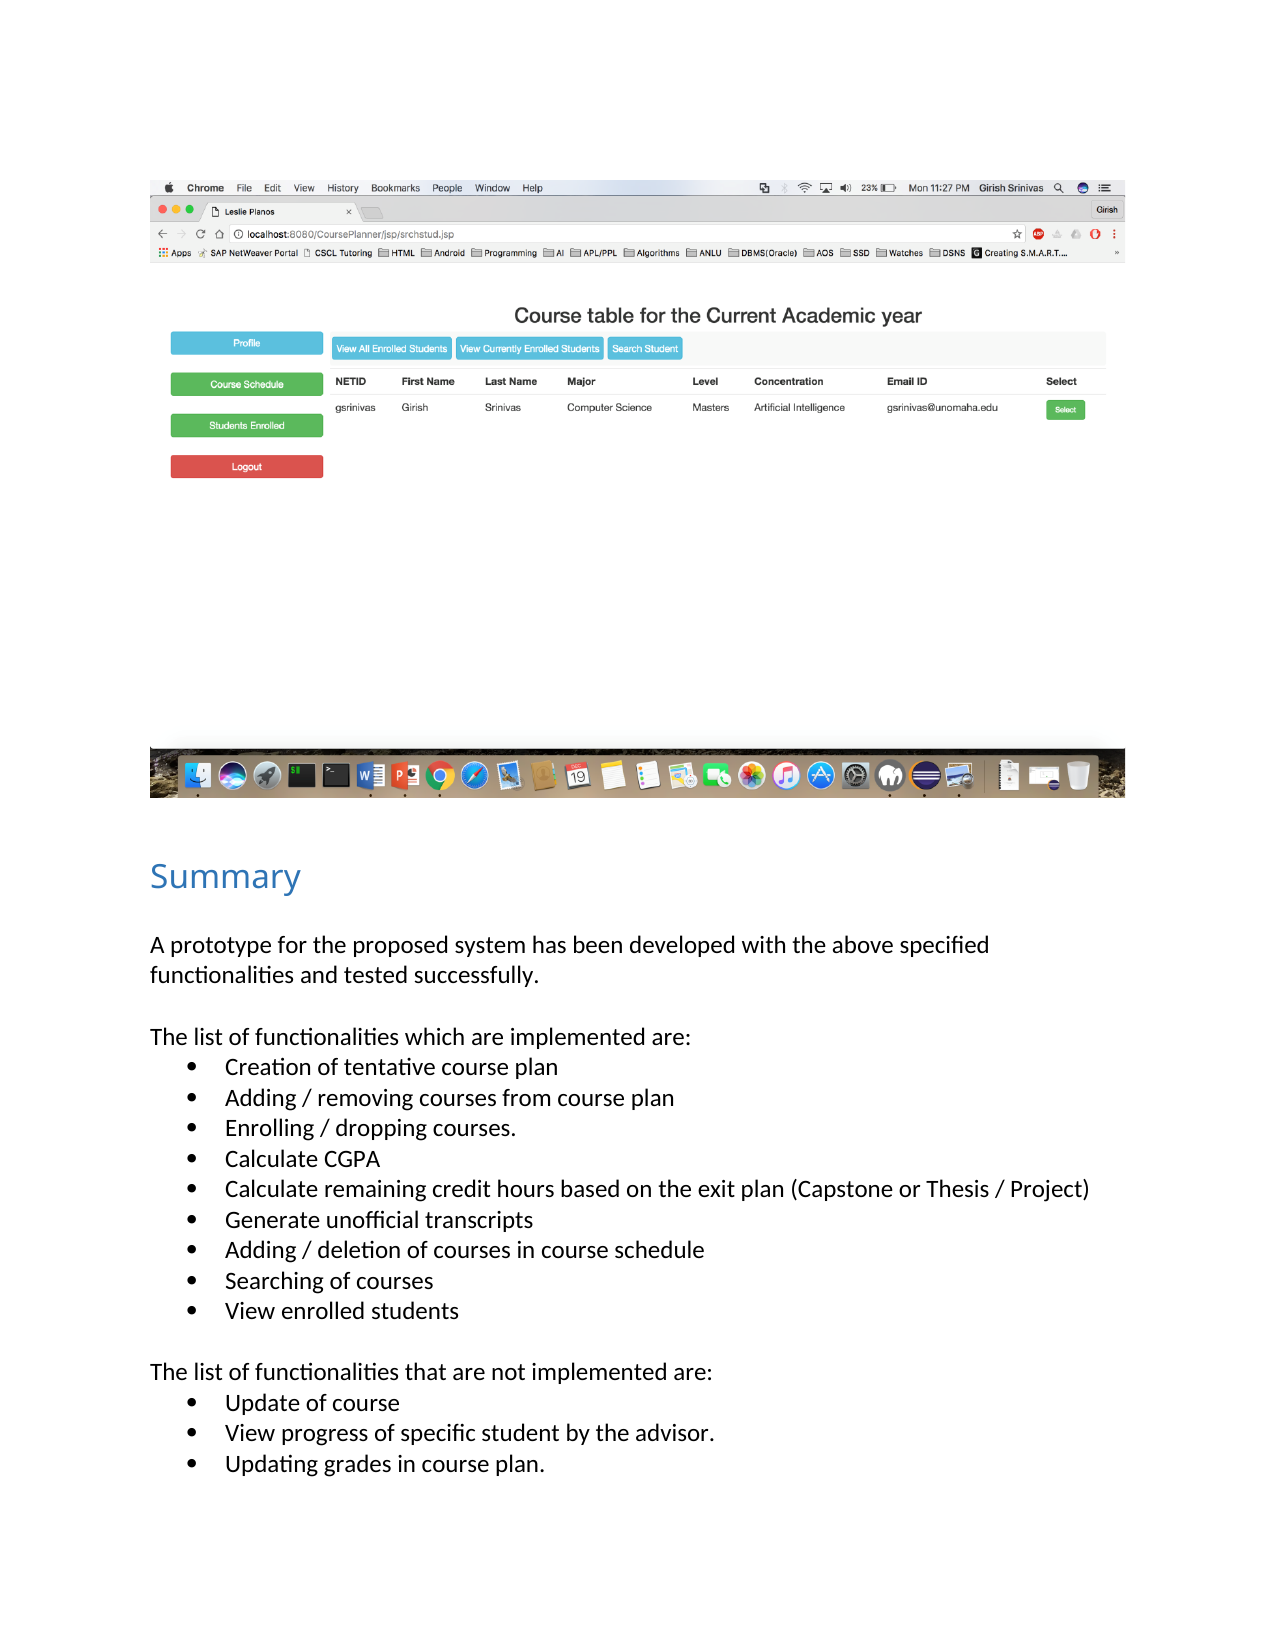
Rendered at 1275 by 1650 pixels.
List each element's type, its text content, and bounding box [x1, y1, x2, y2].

list Searching of courses [187, 1265, 1125, 1295]
list View enrolled students [187, 1295, 1125, 1326]
list Calculate CGPA [187, 1143, 1125, 1173]
list Adding / deletion of courses in course schedule [187, 1234, 1125, 1265]
list Calculate remaining credit hours based on the exit plan (Capstone or Thesis / Project) [187, 1173, 1125, 1204]
subtitle Summary [150, 853, 1125, 898]
list Creation of tentative course plan [187, 1051, 1125, 1082]
text The list of functionalities which are implemented are: [150, 1021, 1125, 1051]
list Updating grades in course plan. [187, 1448, 1125, 1478]
list Update of course [187, 1387, 1125, 1417]
text The list of functionalities that are not implemented are: [150, 1356, 1125, 1387]
text A prototype for the proposed system has been developed with the above specified functionalities and tested successfully. [150, 929, 1125, 990]
list Generate unofficial transcripts [187, 1204, 1125, 1234]
list View progress of specific student by the advisor. [187, 1417, 1125, 1448]
list Enrolling / dropping courses. [187, 1112, 1125, 1143]
picture [150, 180, 1125, 798]
list Adding / removing courses from course plan [187, 1082, 1125, 1112]
